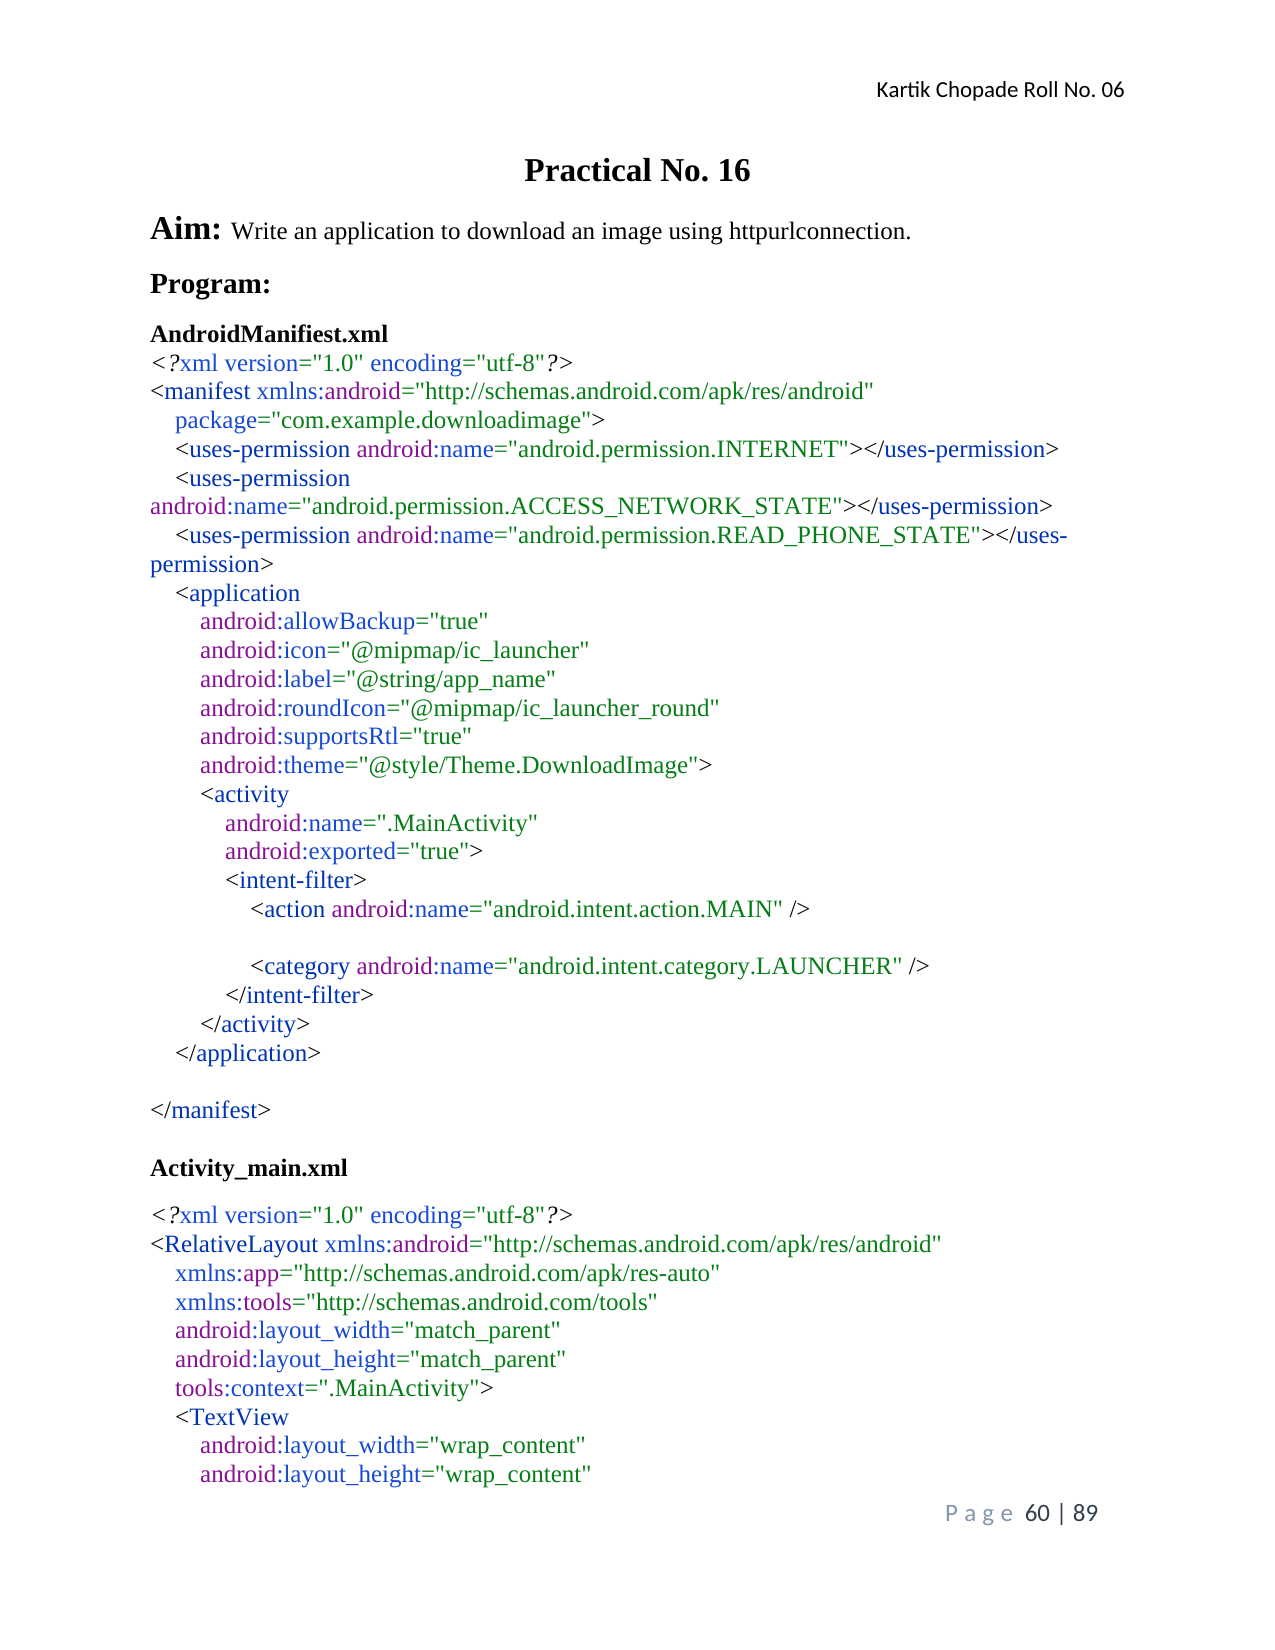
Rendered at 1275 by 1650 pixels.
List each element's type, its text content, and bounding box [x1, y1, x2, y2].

text Aim: Write an application to download an image using httpurlconnection. [150, 208, 1125, 246]
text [150, 1200, 1125, 1488]
text AndroidManifiest.xml [150, 319, 1125, 348]
text Activity_main.xml [150, 1153, 1125, 1181]
text <?xml version="1.0" encoding="utf-8"?> <manifest xmlns:android="http://schemas.android.com/apk/res/android" package="com.example.downloadimage"> <uses-permission android:name="android.permission.INTERNET"></uses-permission> <uses-permission android:name="android.permission.ACCESS_NETWORK_STATE"></uses-permission> <uses-permission android:name="android.permission.READ_PHONE_STATE"></uses-permission> <application android:allowBackup="true" android:icon="@mipmap/ic_launcher" android:label="@string/app_name" android:roundIcon="@mipmap/ic_launcher_round" android:supportsRtl="true" android:theme="@style/Theme.DownloadImage"> <activity android:name=".MainActivity" android:exported="true"> <intent-filter> <action android:name="android.intent.action.MAIN" /> <category android:name="android.intent.category.LAUNCHER" /> </intent-filter> </activity> </application> </manifest> [150, 348, 1125, 1124]
text Practical No. 16 [150, 150, 1125, 188]
text Program: [150, 266, 1125, 299]
